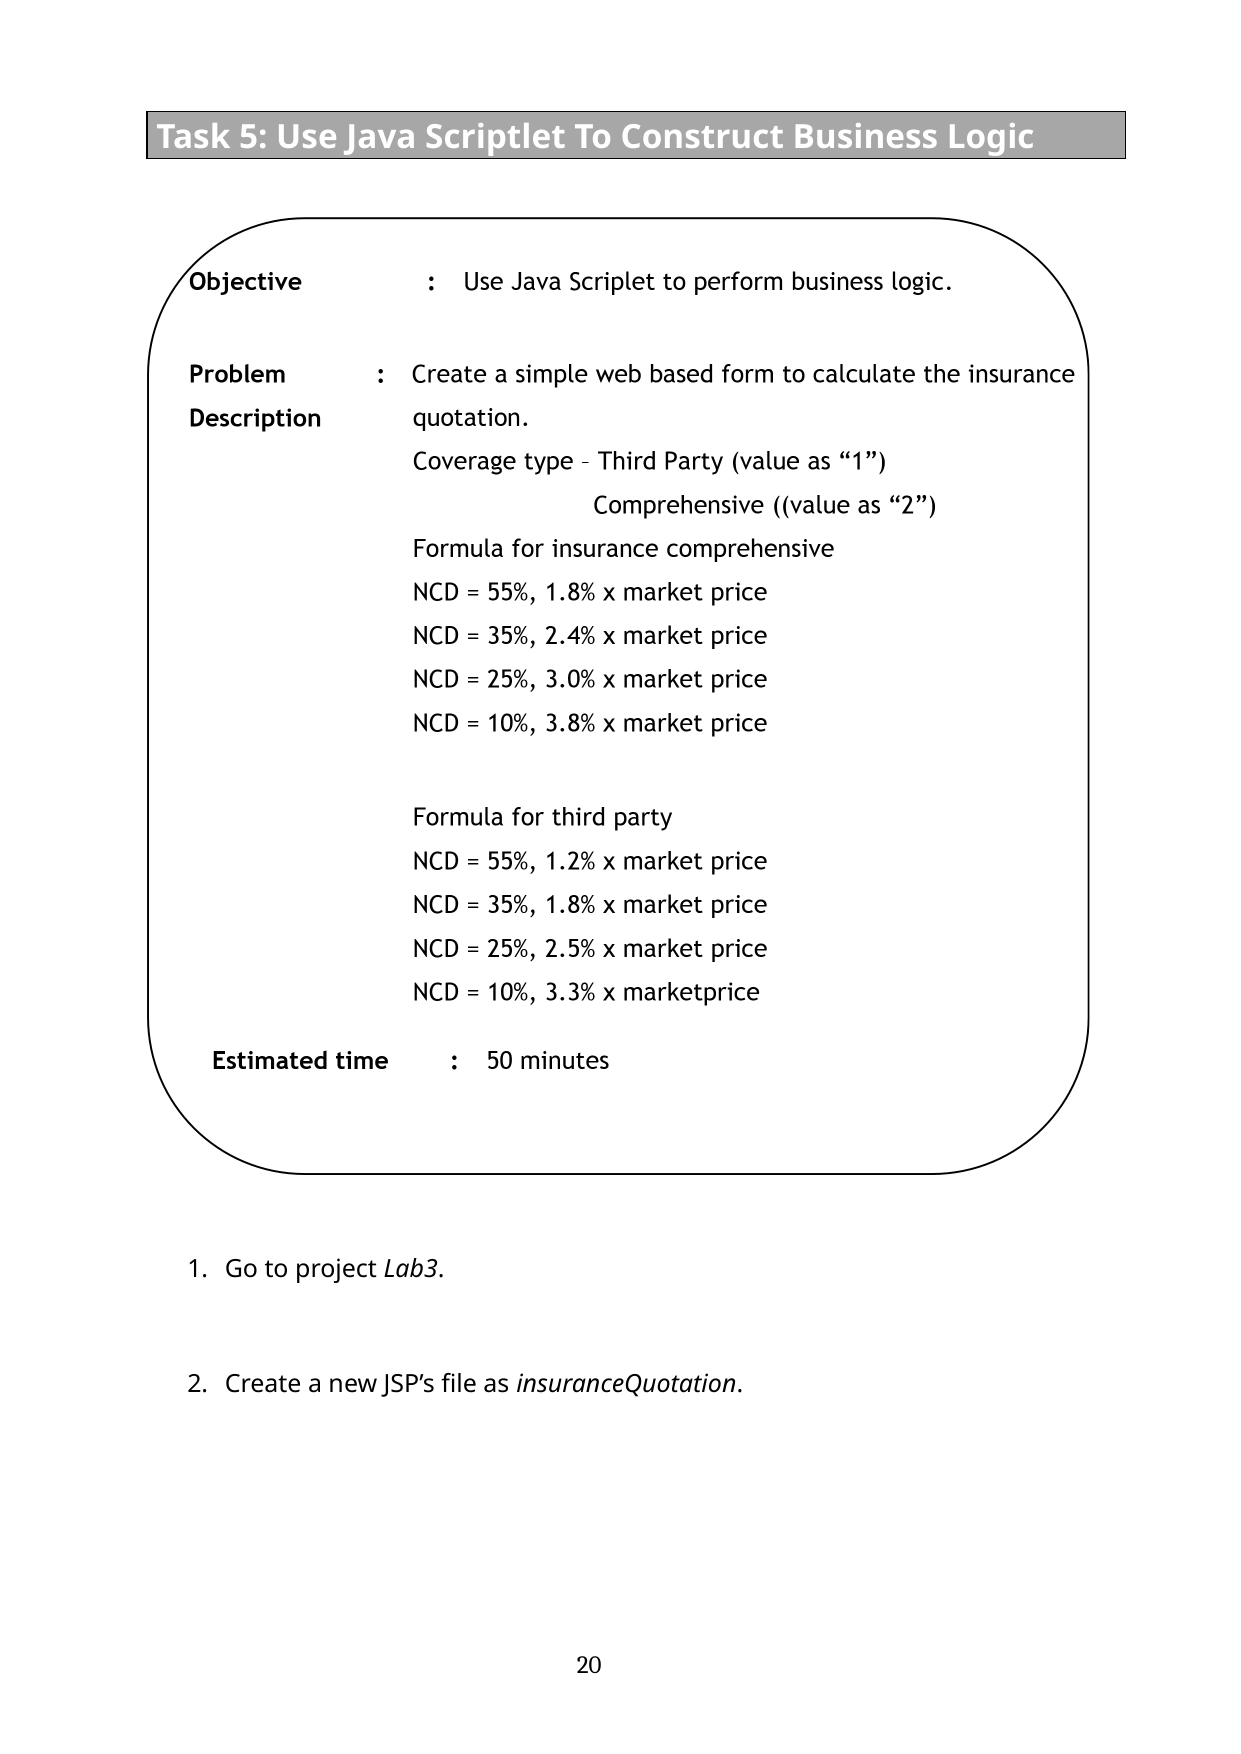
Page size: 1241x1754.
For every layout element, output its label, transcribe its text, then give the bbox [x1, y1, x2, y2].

list Go to project Lab3. [187, 1251, 1125, 1285]
subtitle Task 5: Use Java Scriptlet To Construct Business Logic [148, 112, 1125, 158]
picture [146, 216, 1090, 1175]
list Create a new JSP’s file as insuranceQuotation. [187, 1366, 1125, 1400]
